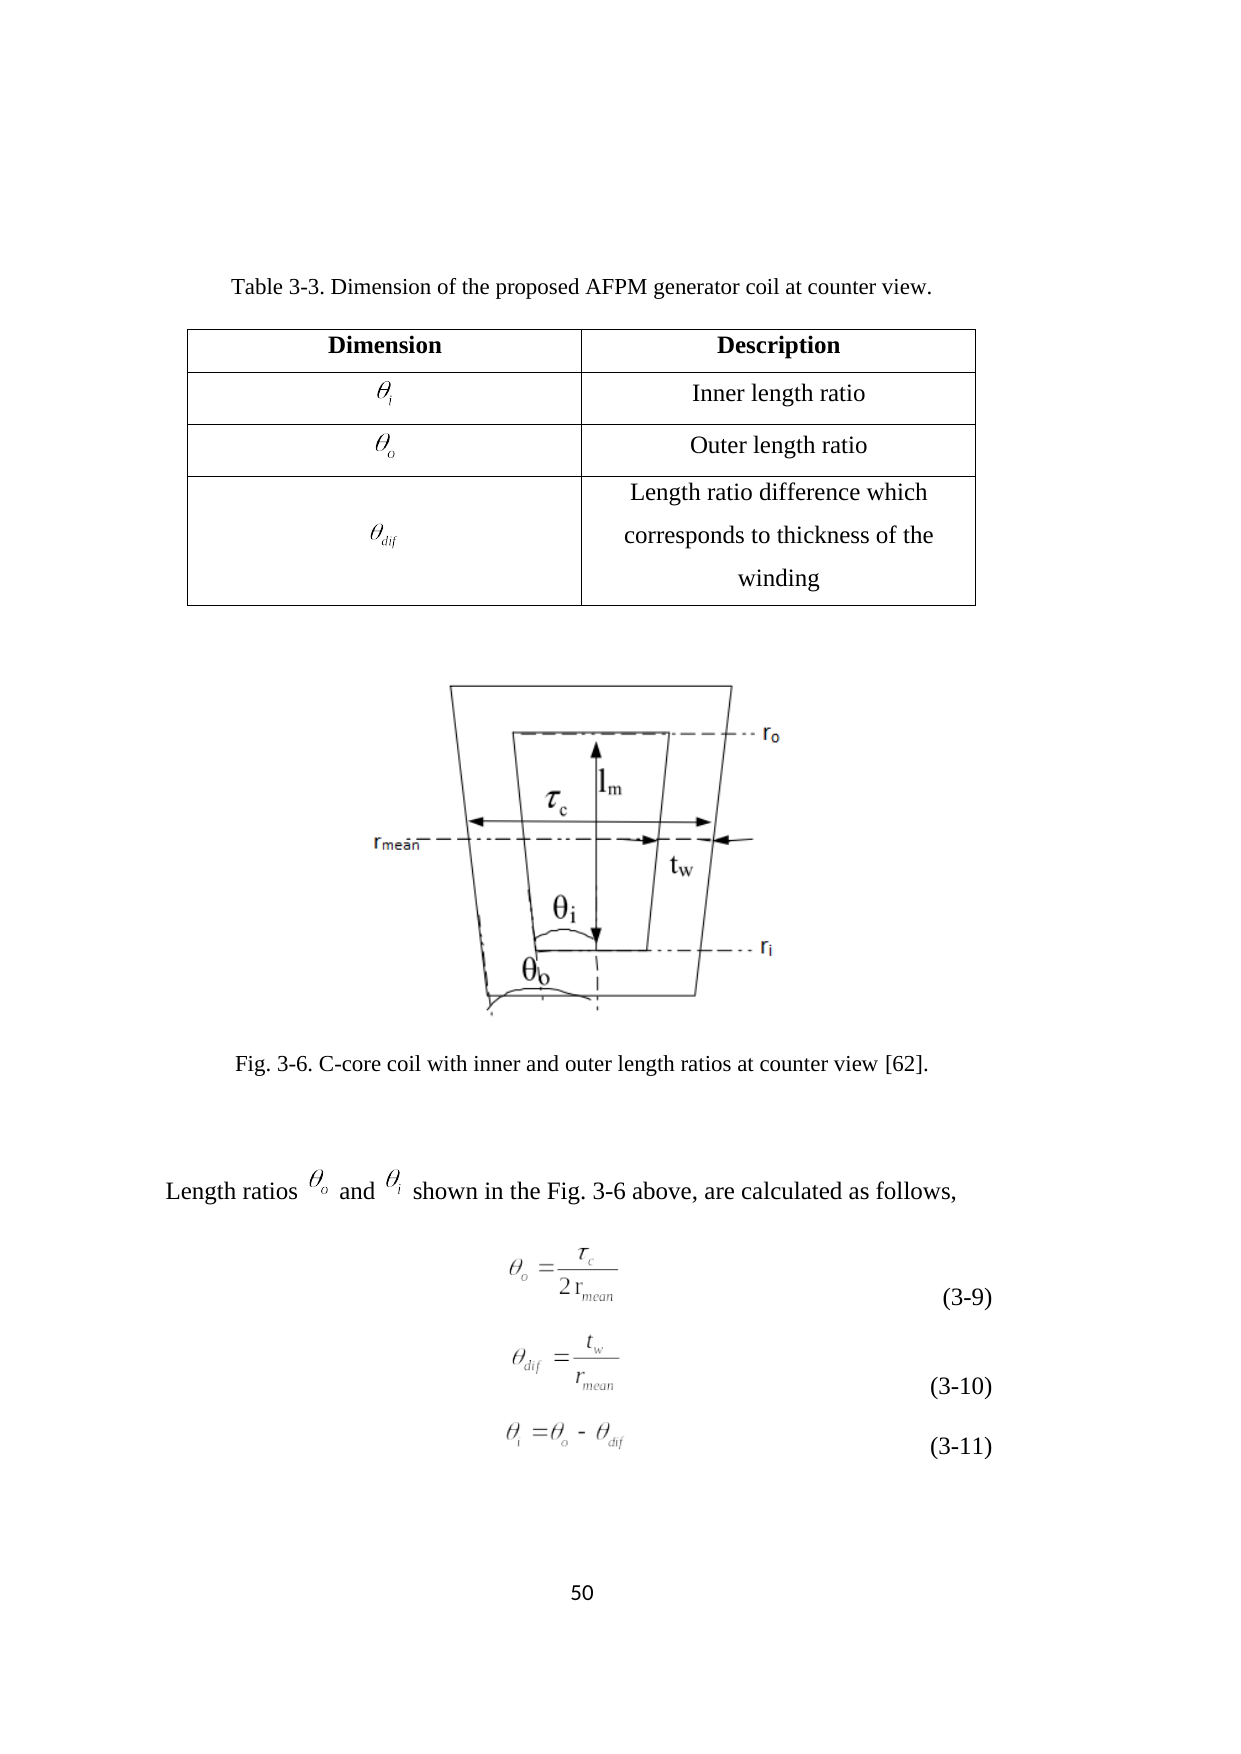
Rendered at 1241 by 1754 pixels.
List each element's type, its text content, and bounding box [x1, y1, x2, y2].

table_cell [188, 425, 581, 476]
list (3-11) [240, 1414, 998, 1460]
text Length ratios and shown in the Fig. 3-6 above, are calculated as follows, [165, 1162, 998, 1205]
text Fig. 3-6. C-core coil with inner and outer length ratios at counter view [62]. [165, 1049, 998, 1076]
table_cell Length ratio difference which corresponds to thickness of the winding [582, 477, 975, 605]
table_header Dimension [188, 330, 581, 372]
list (3-10) [240, 1325, 998, 1400]
table_header Description [582, 330, 975, 372]
picture [367, 666, 797, 1019]
list (3-9) [240, 1236, 998, 1311]
table_cell Inner length ratio [582, 373, 975, 424]
table_cell [188, 477, 581, 605]
text Table 3-3. Dimension of the proposed AFPM generator coil at counter view. [165, 273, 998, 299]
table_cell Outer length ratio [582, 425, 975, 476]
table_cell [188, 373, 581, 424]
